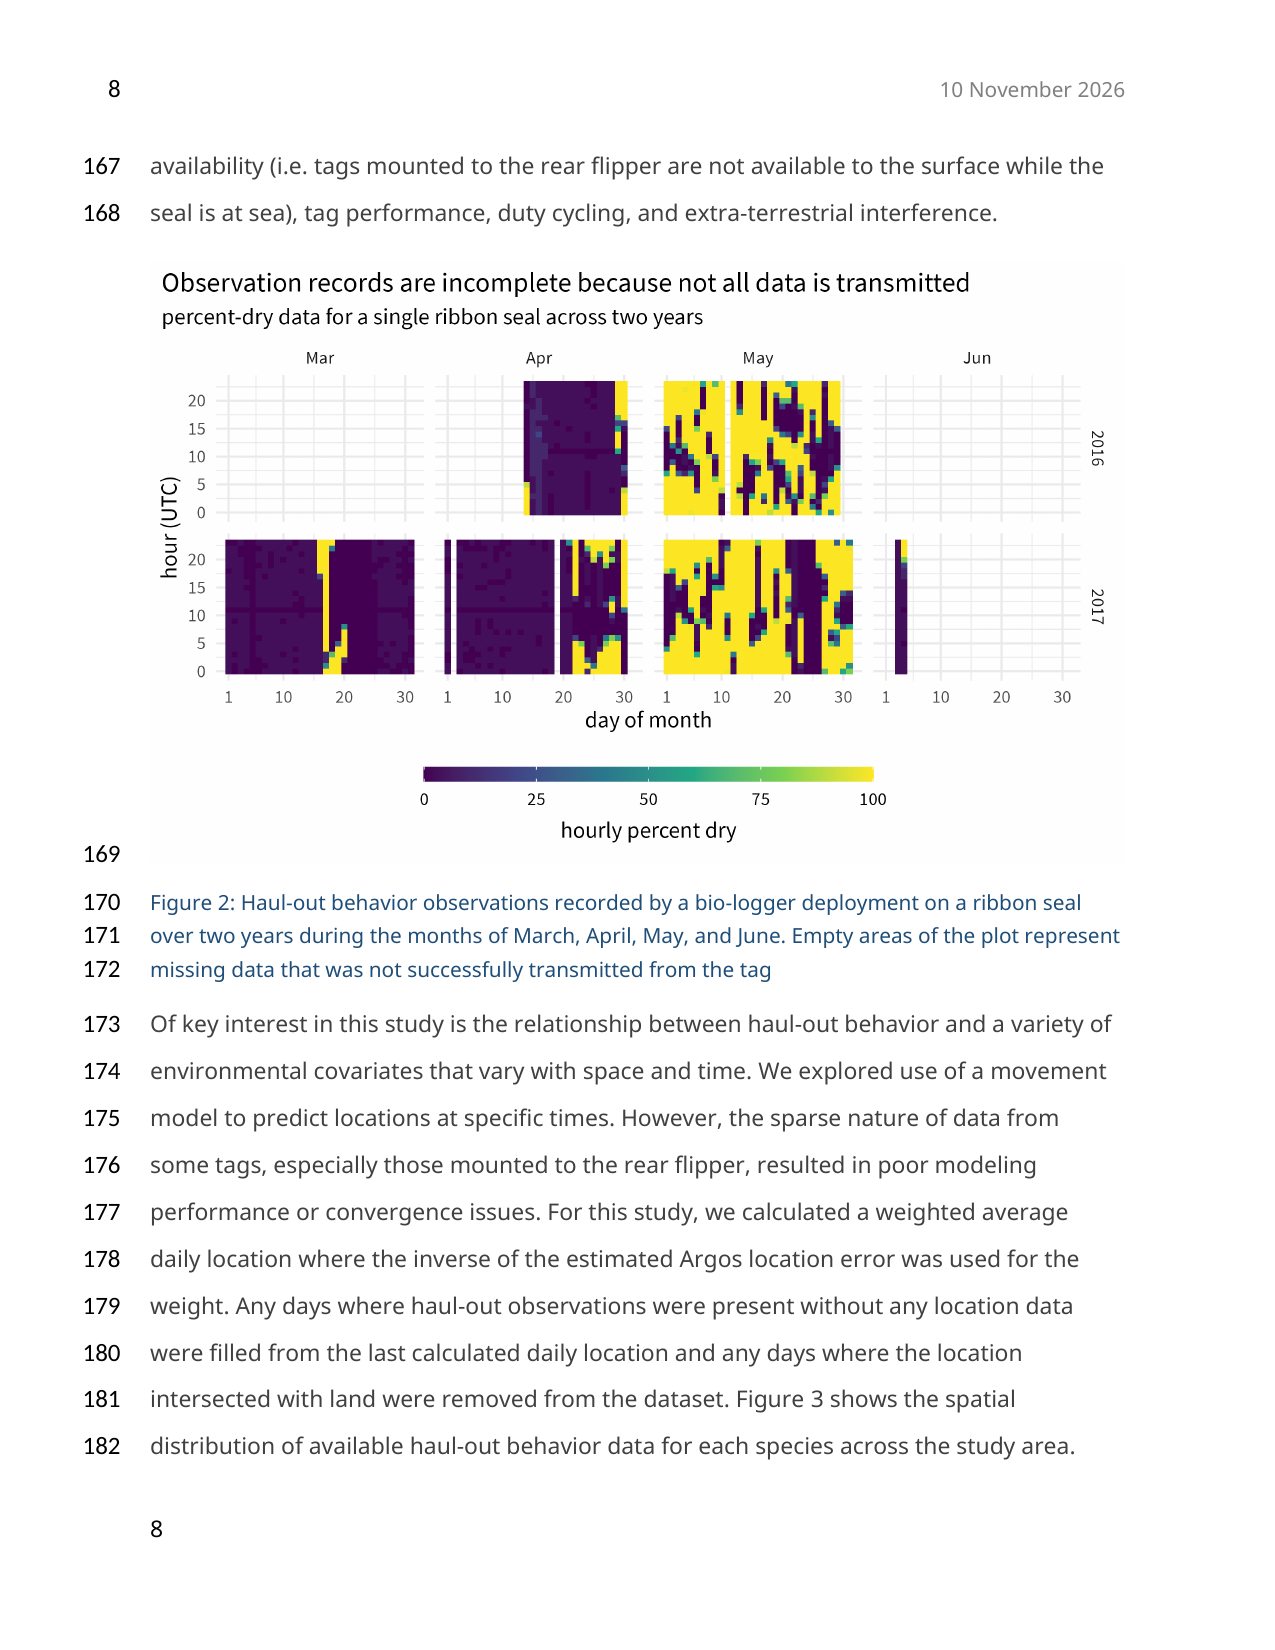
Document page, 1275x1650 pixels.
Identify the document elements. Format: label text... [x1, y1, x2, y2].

picture [150, 262, 1125, 863]
text Figure : Haul-out behavior observations recorded by a bio-logger deployment on a ribbon seal over two years during the months of March, April, May, and June. Empty areas of the plot represent missing data that was not successfully transmitted from the tag [150, 883, 1125, 983]
text Of key interest in this study is the relationship between haul-out behavior and a variety of environmental covariates that vary with space and time. We explored use of a movement model to predict locations at specific times. However, the sparse nature of data from some tags, especially those mounted to the rear flipper, resulted in poor modeling performance or convergence issues. For this study, we calculated a weighted average daily location where the inverse of the estimated Argos location error was used for the weight. Any days where haul-out observations were present without any location data were filled from the last calculated daily location and any days where the location intersected with land were removed from the dataset. Figure shows the spatial distribution of available haul-out behavior data for each species across the study area. [150, 1008, 1125, 1461]
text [150, 150, 1125, 228]
